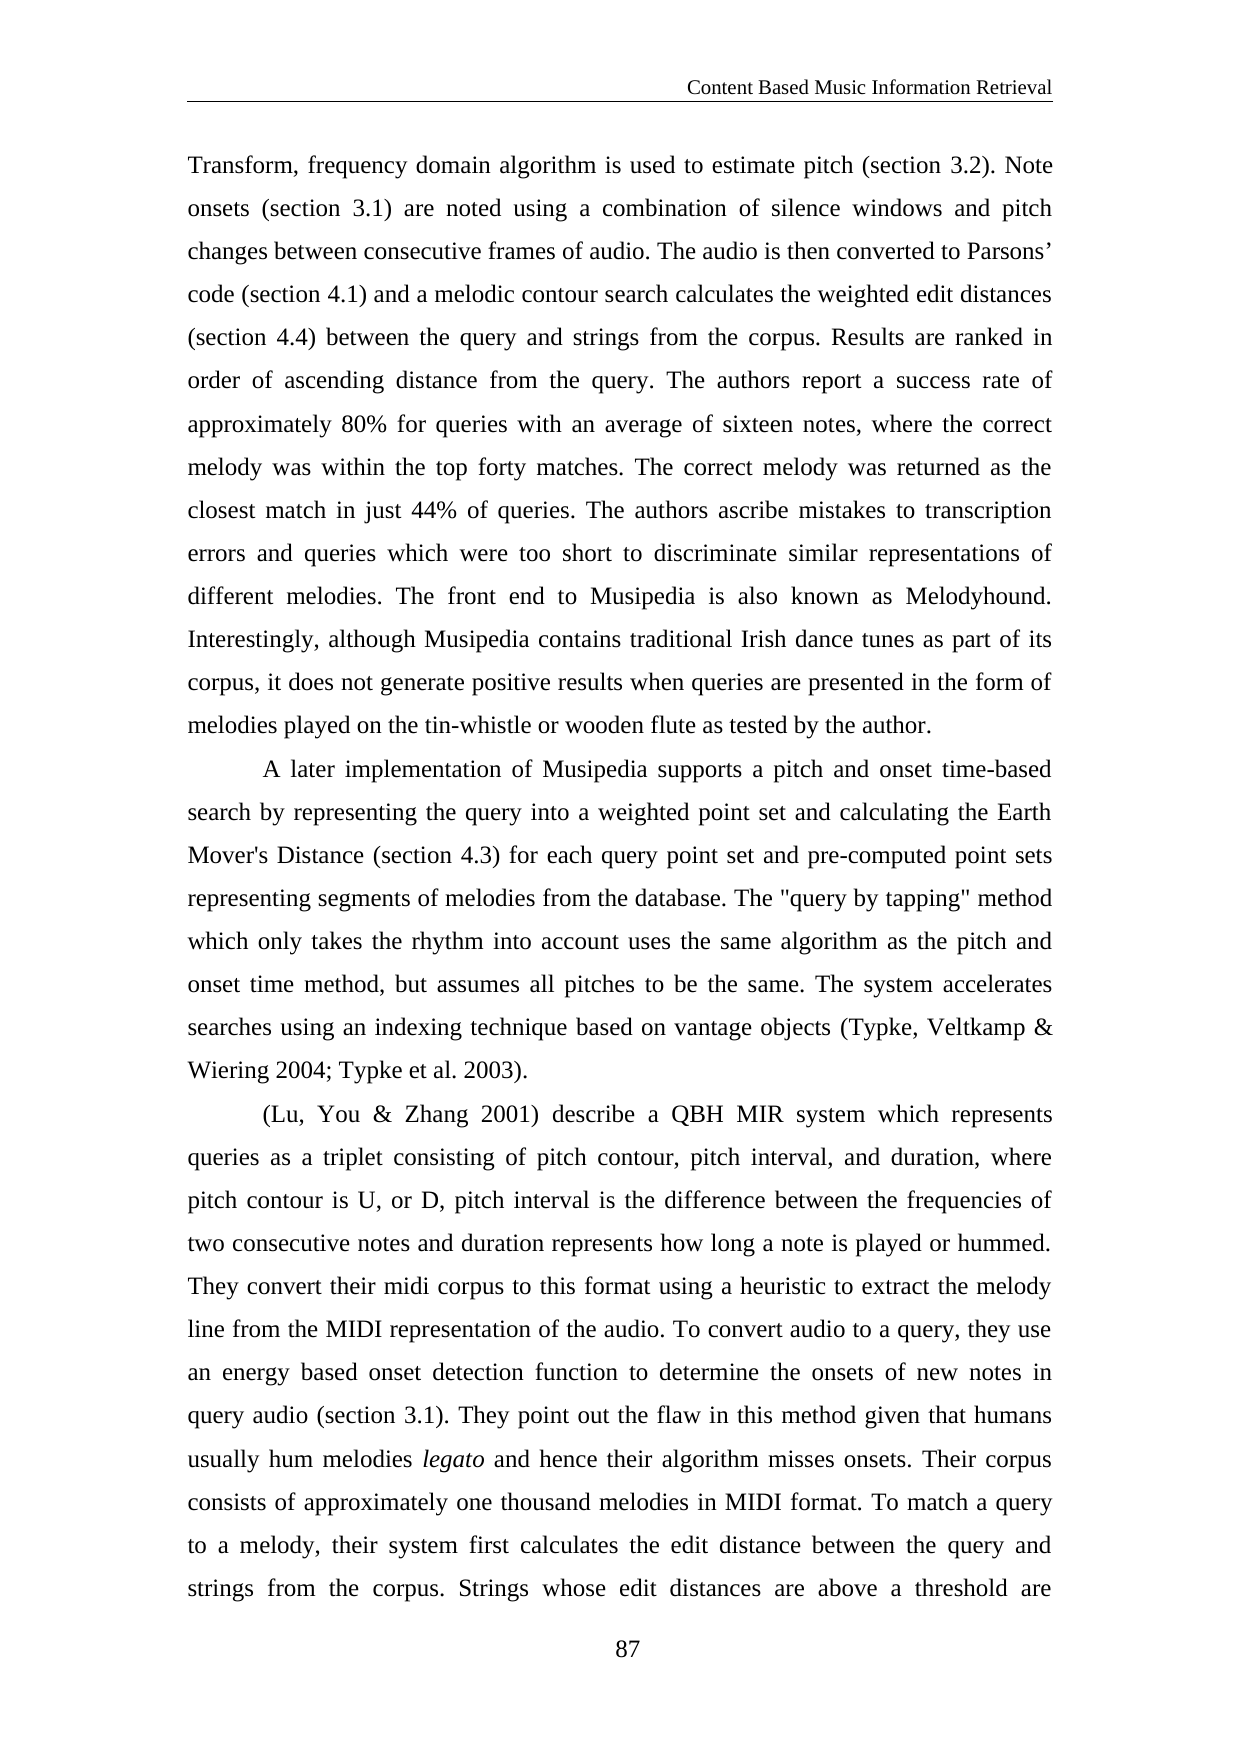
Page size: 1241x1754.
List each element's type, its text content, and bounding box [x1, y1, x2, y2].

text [187, 1099, 1053, 1602]
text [187, 150, 1053, 739]
text A later implementation of Musipedia supports a pitch and onset time-based search by representing the query into a weighted point set and calculating the Earth Mover's Distance (section 4.3) for each query point set and pre-computed point sets representing segments of melodies from the database. The "query by tapping" method which only takes the rhythm into account uses the same algorithm as the pitch and onset time method, but assumes all pitches to be the same. The system accelerates searches using an indexing technique based on vantage objects (Typke, Veltkamp & Wiering 2004; Typke et al. 2003). [187, 754, 1053, 1084]
